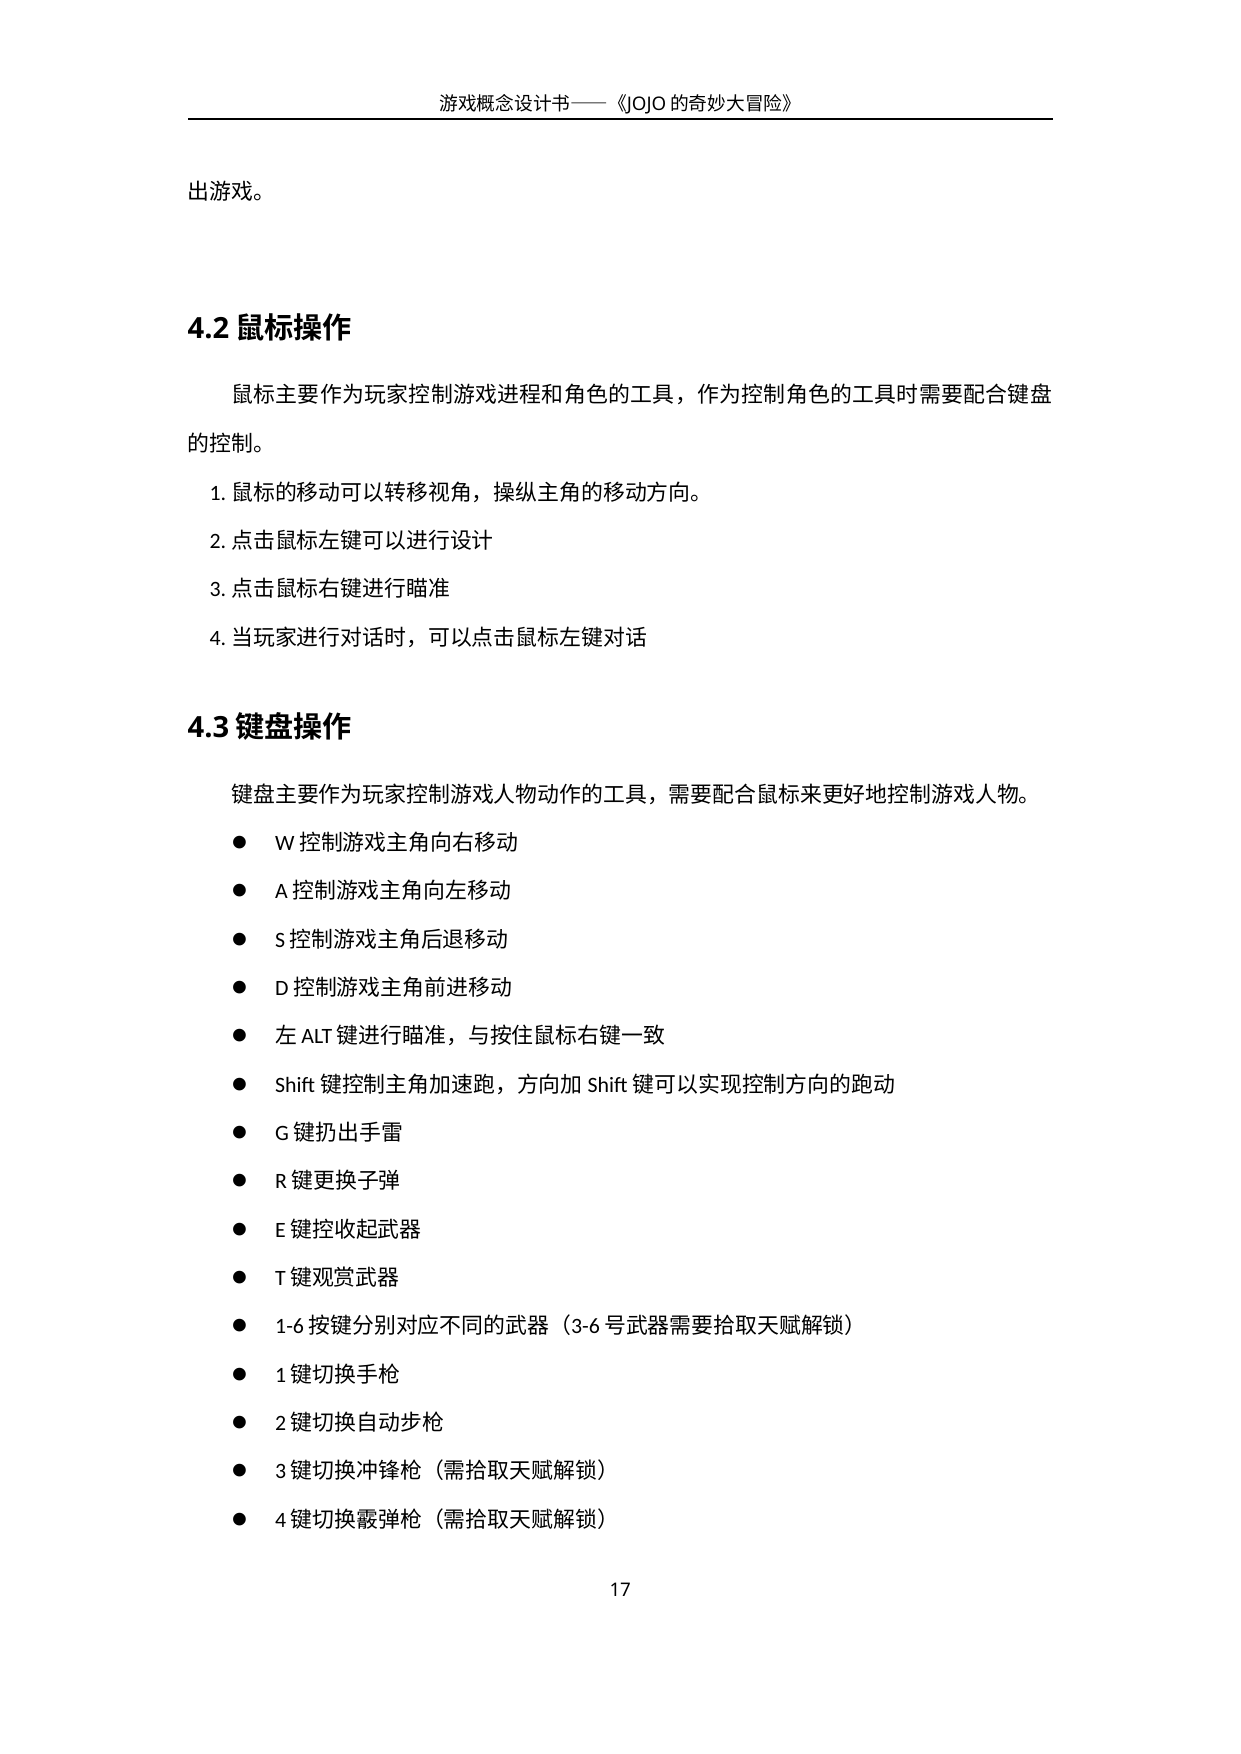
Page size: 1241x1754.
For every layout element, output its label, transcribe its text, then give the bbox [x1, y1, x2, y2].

list E键控收起武器 [231, 1211, 1053, 1244]
text 4.3键盘操作 [187, 692, 1053, 757]
text 鼠标主要作为玩家控制游戏进程和角色的工具，作为控制角色的工具时需要配合键盘的控制。 [187, 377, 1053, 458]
list 4键切换霰弹枪（需拾取天赋解锁） [231, 1501, 1053, 1534]
text 2. 点击鼠标左键可以进行设计 [209, 522, 1053, 555]
list 1-6按键分别对应不同的武器（3-6号武器需要拾取天赋解锁） [231, 1308, 1053, 1341]
text 3. 点击鼠标右键进行瞄准 [209, 571, 1053, 603]
list W控制游戏主角向右移动 [231, 825, 1053, 857]
list A控制游戏主角向左移动 [231, 873, 1053, 906]
list 1键切换手枪 [231, 1356, 1053, 1389]
list 3键切换冲锋枪（需拾取天赋解锁） [231, 1453, 1053, 1486]
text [187, 174, 1053, 206]
list D控制游戏主角前进移动 [231, 970, 1053, 1002]
list 2键切换自动步枪 [231, 1405, 1053, 1437]
subtitle 4.2鼠标操作 [187, 293, 1053, 358]
list 左ALT键进行瞄准，与按住鼠标右键一致 [231, 1018, 1053, 1051]
text 键盘主要作为玩家控制游戏人物动作的工具，需要配合鼠标来更好地控制游戏人物。 [187, 776, 1053, 809]
list G键扔出手雷 [231, 1115, 1053, 1147]
list S控制游戏主角后退移动 [231, 921, 1053, 954]
list Shift 键控制主角加速跑，方向加 Shift 键可以实现控制方向的跑动 [231, 1066, 1053, 1099]
list R键更换子弹 [231, 1163, 1053, 1196]
text 4. 当玩家进行对话时，可以点击鼠标左键对话 [209, 619, 1053, 652]
list T键观赏武器 [231, 1260, 1053, 1292]
text 1. 鼠标的移动可以转移视角，操纵主角的移动方向。 [209, 474, 1053, 507]
